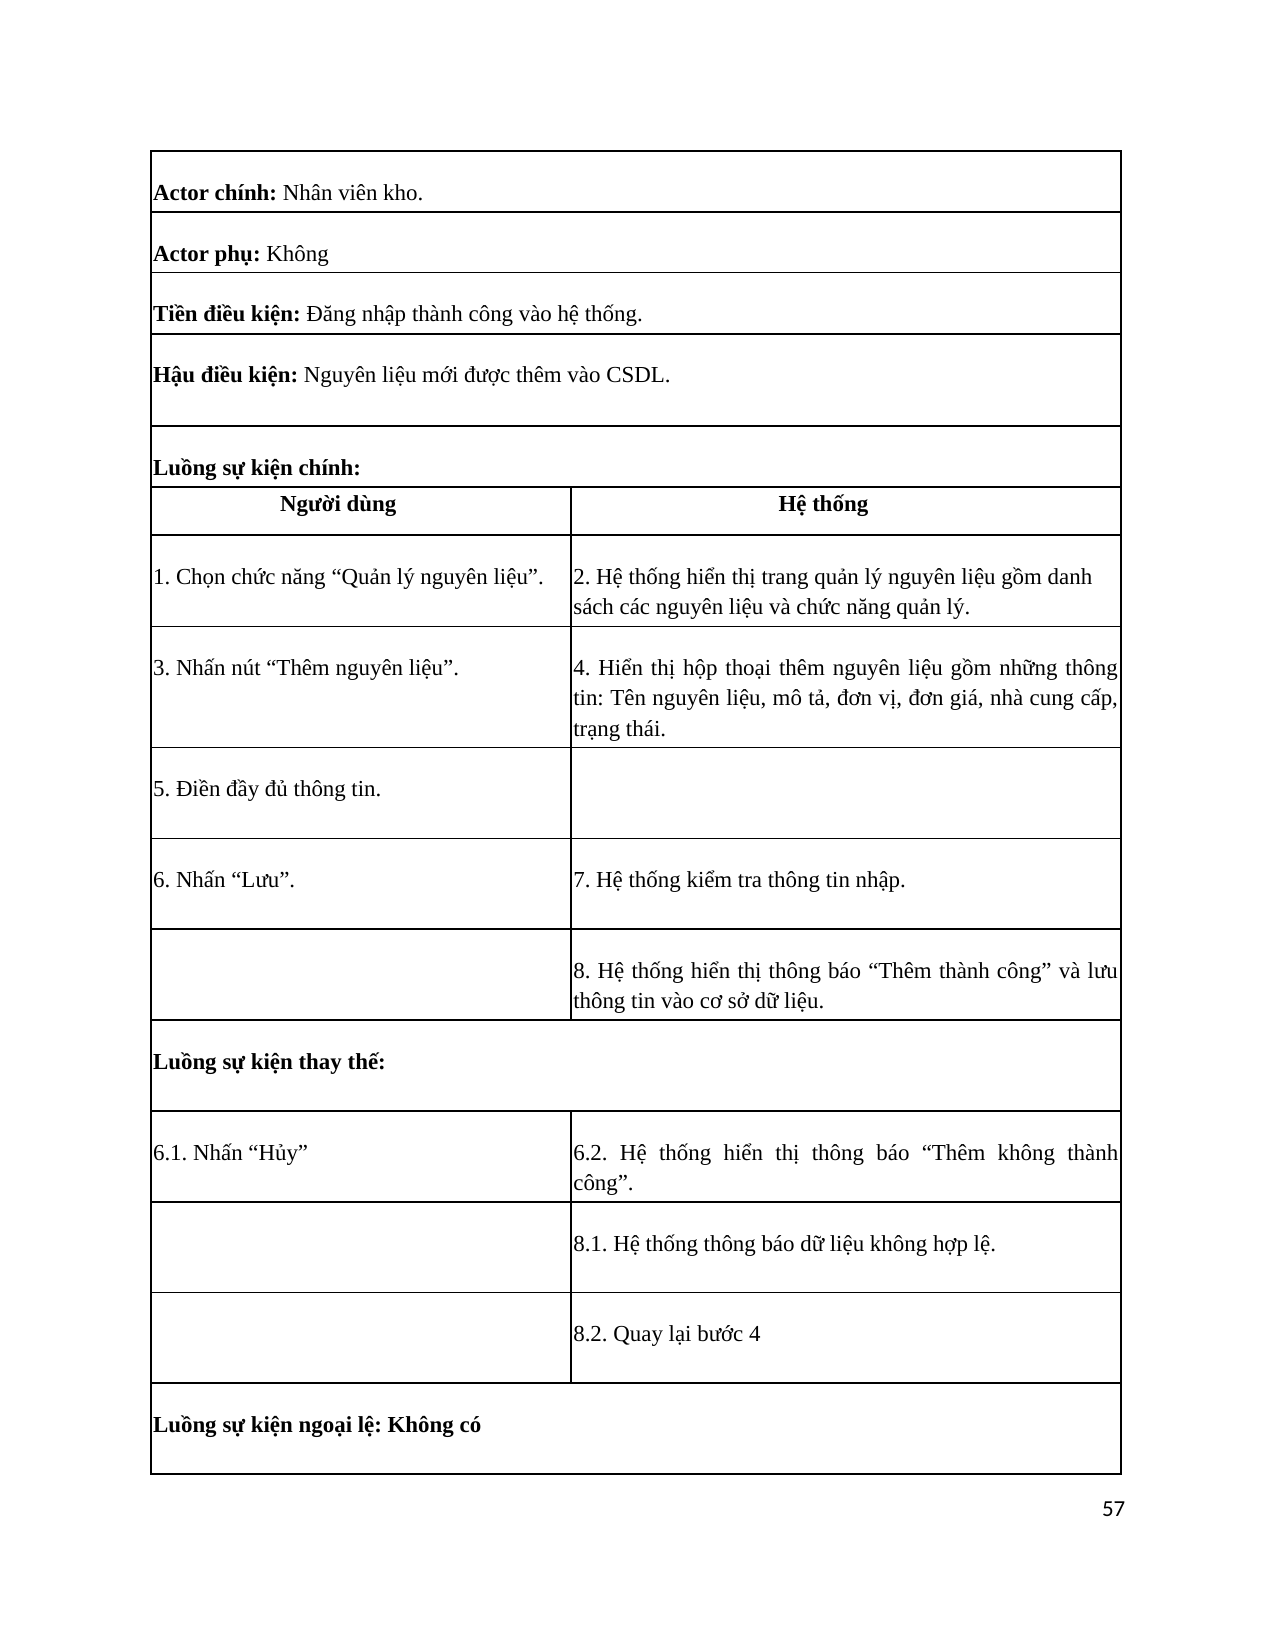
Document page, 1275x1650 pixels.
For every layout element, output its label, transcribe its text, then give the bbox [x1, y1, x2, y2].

table_cell Actor chính: Nhân viên kho. [152, 152, 1120, 211]
table_cell 6.1. Nhấn “Hủy” [152, 1112, 570, 1201]
table_cell Luồng sự kiện thay thế: [152, 1021, 1120, 1110]
table_cell Tiền điều kiện: Đăng nhập thành công vào hệ thống. [152, 273, 1120, 333]
table_cell 6. Nhấn “Lưu”. [152, 839, 570, 928]
table_cell 3. Nhấn nút “Thêm nguyên liệu”. [152, 627, 570, 747]
table_cell 6.2. Hệ thống hiển thị thông báo “Thêm không thành công”. [572, 1112, 1120, 1201]
table_cell Hệ thống [572, 488, 1120, 534]
table_cell Actor phụ: Không [152, 213, 1120, 272]
table_cell Người dùng [152, 488, 570, 534]
table_cell Luồng sự kiện chính: [152, 427, 1120, 486]
table_cell 4. Hiển thị hộp thoại thêm nguyên liệu gồm những thông tin: Tên nguyên liệu, mô tả, đơn vị, đơn giá, nhà cung cấp, trạng thái. [572, 627, 1120, 747]
table_cell 8. Hệ thống hiển thị thông báo “Thêm thành công” và lưu thông tin vào cơ sở dữ liệu. [572, 930, 1120, 1019]
table_cell 8.1. Hệ thống thông báo dữ liệu không hợp lệ. [572, 1203, 1120, 1292]
table_cell 5. Điền đầy đủ thông tin. [152, 748, 570, 837]
table_cell Hậu điều kiện: Nguyên liệu mới được thêm vào CSDL. [152, 335, 1120, 425]
table_cell [572, 748, 1120, 837]
table_cell [152, 930, 570, 1019]
table_cell Luồng sự kiện ngoại lệ: Không có [152, 1384, 1120, 1473]
table_cell [152, 1293, 570, 1382]
table_cell [152, 1203, 570, 1292]
table_cell 8.2. Quay lại bước 4 [572, 1293, 1120, 1382]
table_cell 7. Hệ thống kiểm tra thông tin nhập. [572, 839, 1120, 928]
table_cell 2. Hệ thống hiển thị trang quản lý nguyên liệu gồm danh sách các nguyên liệu và chức năng quản lý. [572, 536, 1120, 626]
table_cell 1. Chọn chức năng “Quản lý nguyên liệu”. [152, 536, 570, 626]
